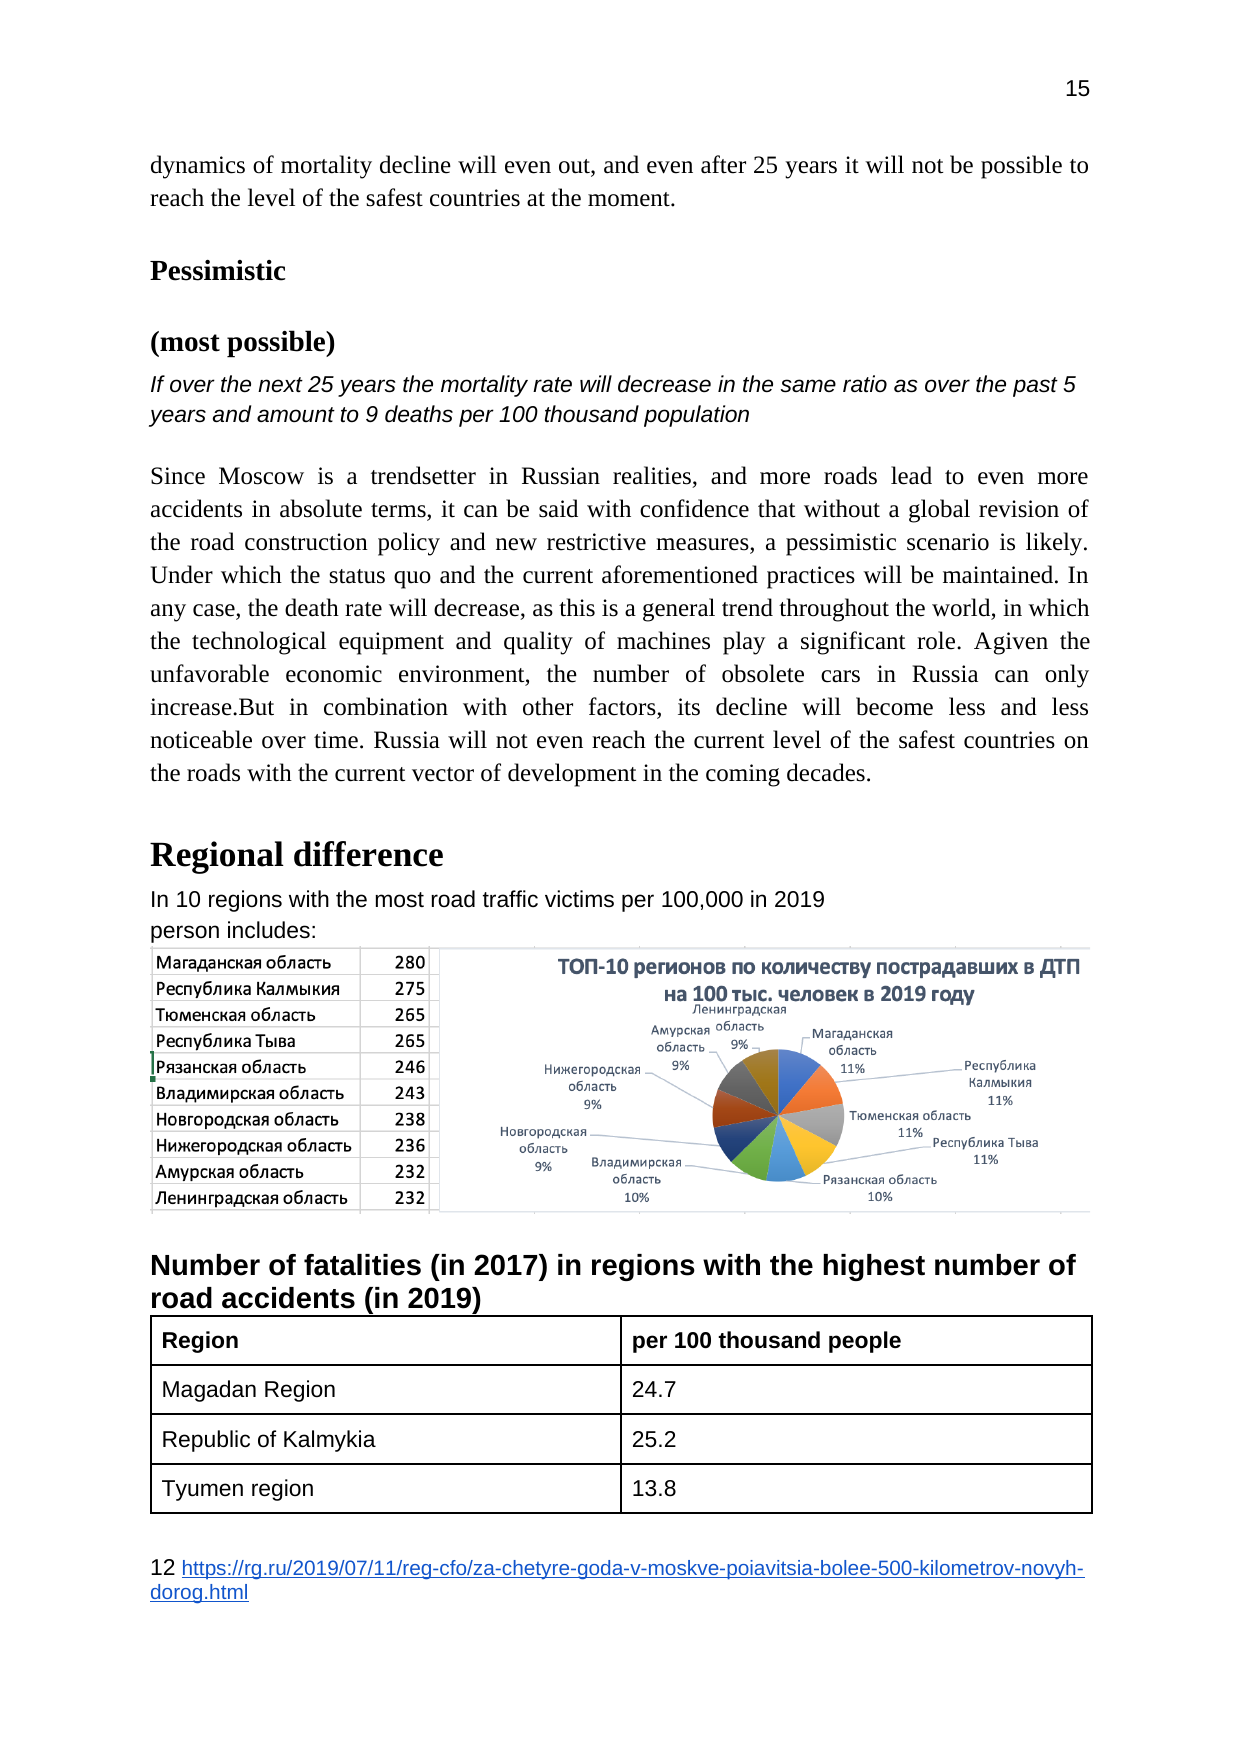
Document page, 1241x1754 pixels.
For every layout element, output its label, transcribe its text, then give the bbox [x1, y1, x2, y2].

text Since Moscow is a trendsetter in Russian realities, and more roads lead to even more accidents in absolute terms, it can be said with confidence that without a global revision of the road construction policy and new restrictive measures, a pessimistic scenario is likely. Under which the status quo and the current aforementioned practices will be maintained. In any case, the death rate will decrease, as this is a general trend throughout the world, in which the technological equipment and quality of machines play a significant role. Agiven the unfavorable economic environment, the number of obsolete cars in Russia can only increase.But in combination with other factors, its decline will become less and less noticeable over time. Russia will not even reach the current level of the safest countries on the roads with the current vector of development in the coming decades. [150, 461, 1090, 659]
table_header Region [152, 1317, 620, 1364]
text Number of fatalities (in 2017) in regions with the highest number of road accidents (in 2019) [150, 1248, 1090, 1315]
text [150, 150, 1090, 212]
text person includes: [150, 917, 1090, 943]
table_header per 100 thousand people [622, 1317, 1091, 1364]
text If over the next 25 years the mortality rate will decrease in the same ratio as over the past 5 years and amount to 9 deaths per 100 thousand population [150, 371, 1090, 427]
text Since Moscow is a trendsetter in Russian realities, and more roads lead to even more accidents in absolute terms, it can be said with confidence that without a global revision of the road construction policy and new restrictive measures, a pessimistic scenario is likely. Under which the status quo and the current aforementioned practices will be maintained. In any case, the death rate will decrease, as this is a general trend throughout the world, in which the technological equipment and quality of machines play a significant role. Agiven the unfavorable economic environment, the number of obsolete cars in Russia can only increase.But in combination with other factors, its decline will become less and less noticeable over time. Russia will not even reach the current level of the safest countries on the roads with the current vector of development in the coming decades. [150, 688, 1090, 787]
subtitle Regional difference [150, 833, 1090, 874]
table_cell Tyumen region [152, 1465, 620, 1512]
table_cell 13.8 [622, 1465, 1091, 1512]
table_cell 25.2 [622, 1415, 1091, 1462]
picture [150, 946, 1091, 1214]
table_cell 24.7 [622, 1366, 1091, 1413]
subtitle (most possible) [150, 324, 1090, 358]
text In 10 regions with the most road traffic victims per 100,000 in 2019 [150, 886, 1090, 913]
subtitle Pessimistic [150, 253, 1090, 287]
table_cell Republic of Kalmykia [152, 1415, 620, 1462]
table_cell Magadan Region [152, 1366, 620, 1413]
